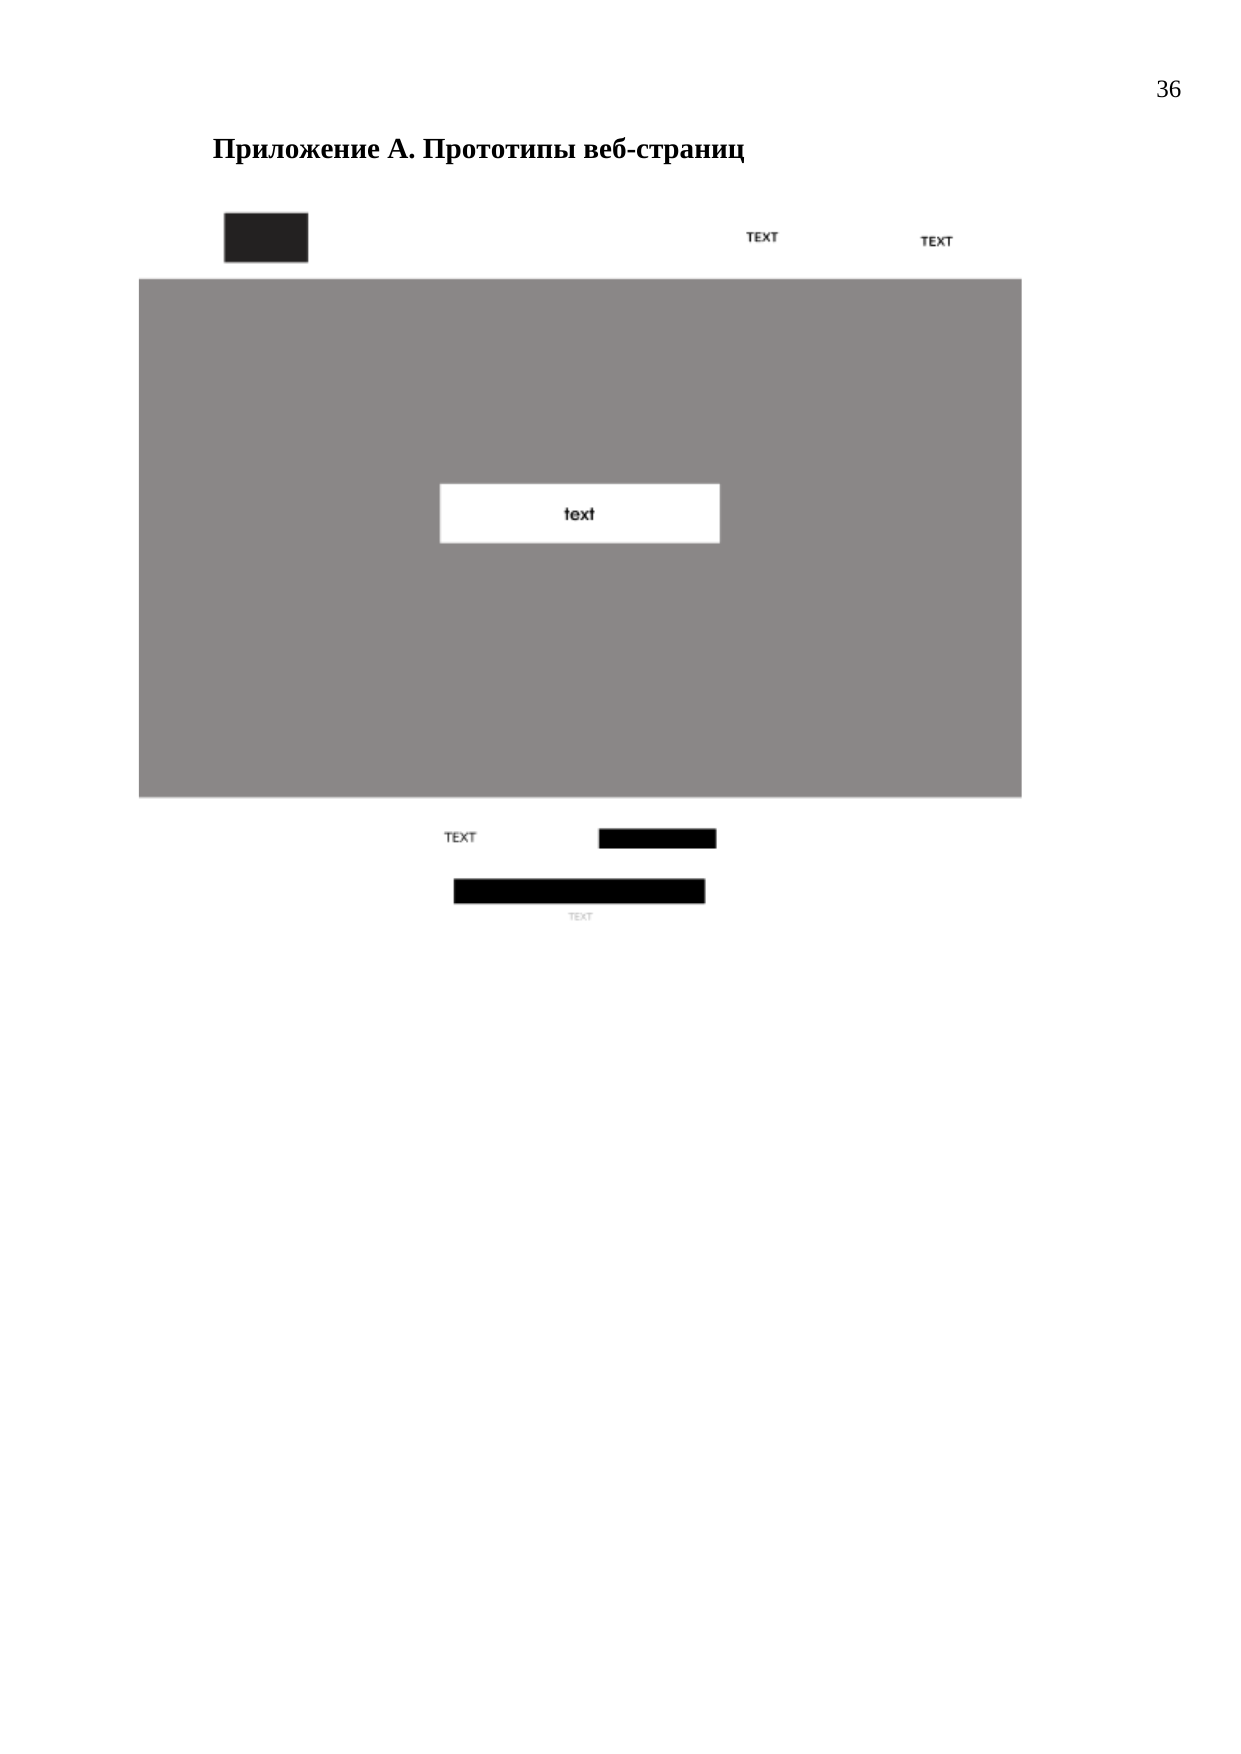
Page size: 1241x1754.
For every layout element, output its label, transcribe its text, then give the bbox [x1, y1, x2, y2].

picture [138, 198, 1022, 999]
text Приложение А. Прототипы веб-страниц [139, 131, 1181, 165]
